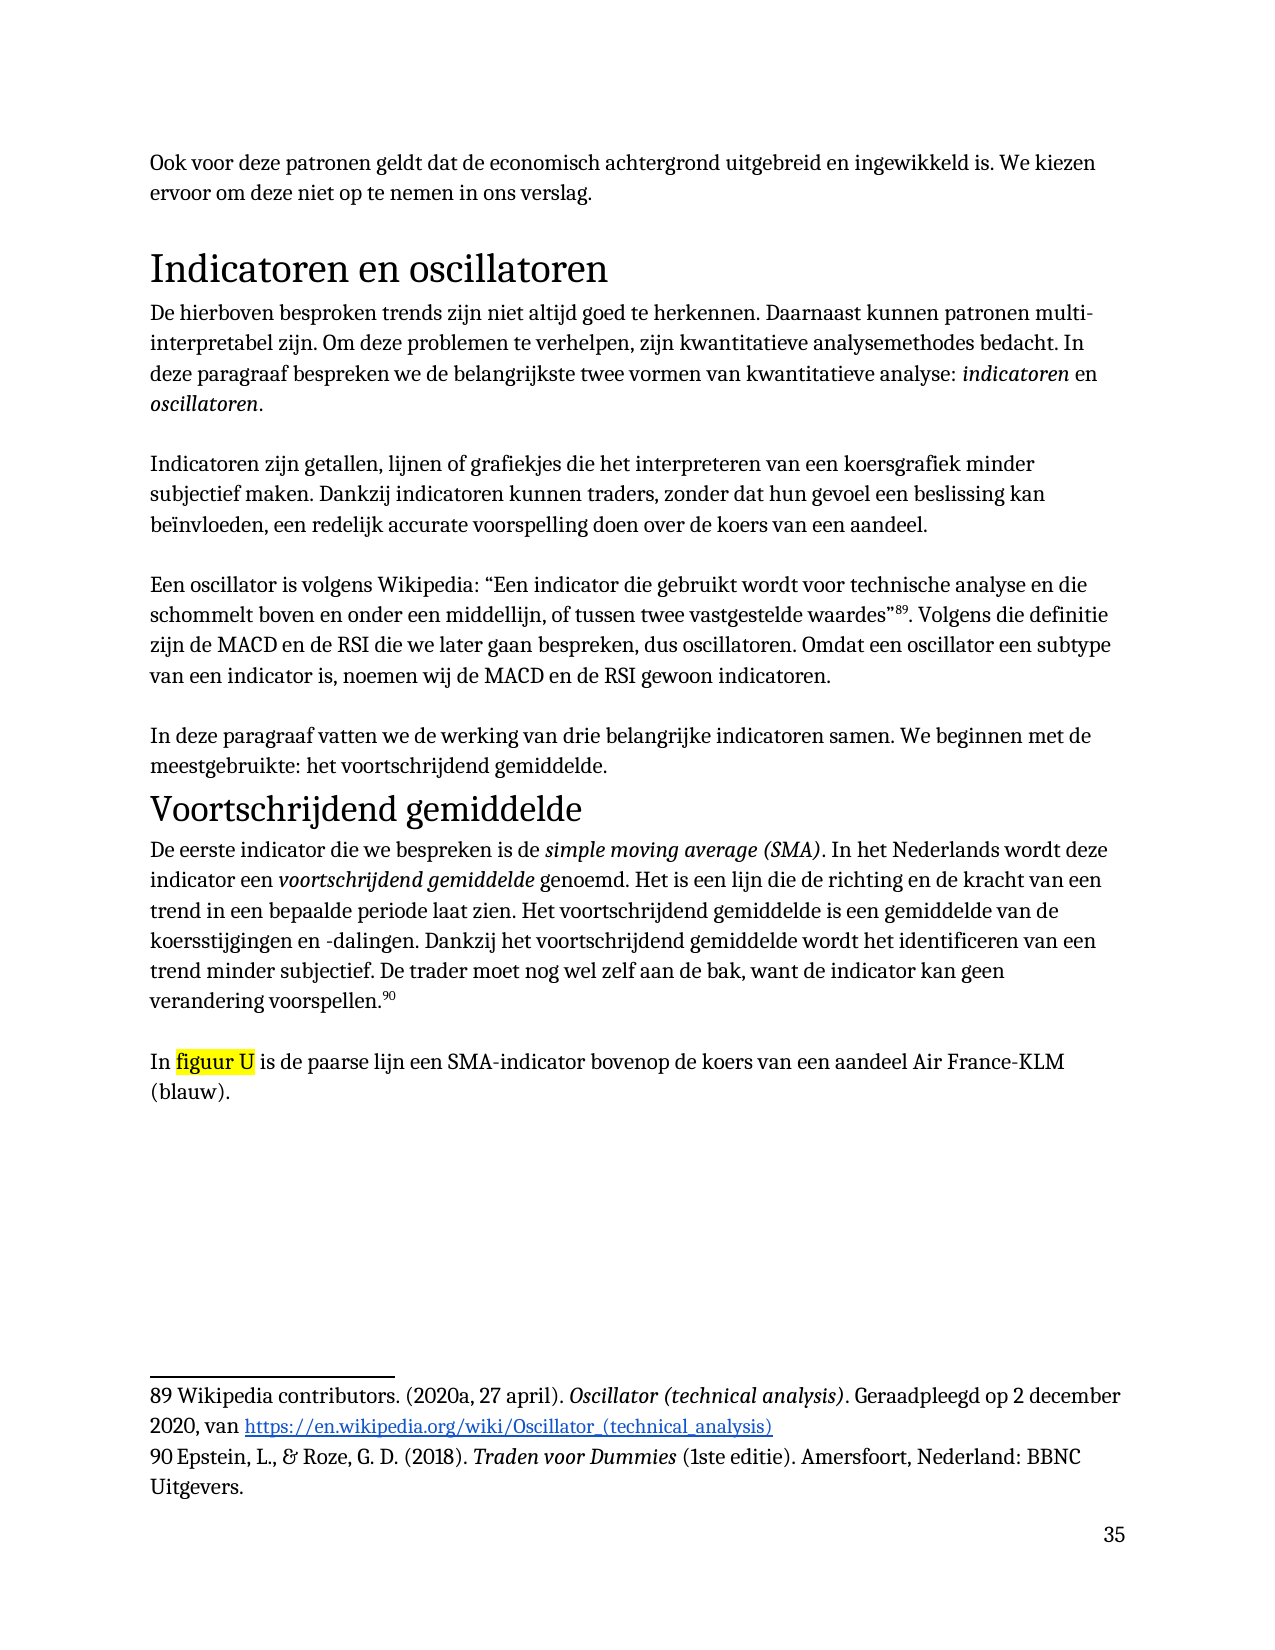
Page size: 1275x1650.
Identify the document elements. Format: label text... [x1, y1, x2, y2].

text In deze paragraaf vatten we de werking van drie belangrijke indicatoren samen. We beginnen met de meestgebruikte: het voortschrijdend gemiddelde. [150, 723, 1125, 779]
text Indicatoren zijn getallen, lijnen of grafiekjes die het interpreteren van een koersgrafiek minder subjectief maken. Dankzij indicatoren kunnen traders, zonder dat hun gevoel een beslissing kan beïnvloeden, een redelijk accurate voorspelling doen over de koers van een aandeel. [150, 451, 1125, 538]
text De eerste indicator die we bespreken is de simple moving average (SMA). In het Nederlands wordt deze indicator een voortschrijdend gemiddelde genoemd. Het is een lijn die de richting en de kracht van een trend in een bepaalde periode laat zien. Het voortschrijdend gemiddelde is een gemiddelde van de koersstijgingen en -dalingen. Dankzij het voortschrijdend gemiddelde wordt het identificeren van een trend minder subjectief. De trader moet nog wel zelf aan de bak, want de indicator kan geen verandering voorspellen. [150, 837, 1125, 1014]
subtitle Voortschrijdend gemiddelde [150, 787, 1125, 831]
subtitle Indicatoren en oscillatoren [150, 245, 1125, 293]
text Ook voor deze patronen geldt dat de economisch achtergrond uitgebreid en ingewikkeld is. We kiezen ervoor om deze niet op te nemen in ons verslag. [150, 150, 1125, 207]
text De hierboven besproken trends zijn niet altijd goed te herkennen. Daarnaast kunnen patronen multi-interpretabel zijn. Om deze problemen te verhelpen, zijn kwantitatieve analysemethodes bedacht. In deze paragraaf bespreken we de belangrijkste twee vormen van kwantitatieve analyse: indicatoren en oscillatoren. [150, 300, 1125, 417]
text Een oscillator is volgens Wikipedia: “Een indicator die gebruikt wordt voor technische analyse en die schommelt boven en onder een middellijn, of tussen twee vastgestelde waardes”. Volgens die definitie zijn de MACD en de RSI die we later gaan bespreken, dus oscillatoren. Omdat een oscillator een subtype van een indicator is, noemen wij de MACD en de RSI gewoon indicatoren. [150, 572, 1125, 689]
text In figuur U is de paarse lijn een SMA-indicator bovenop de koers van een aandeel Air France-KLM (blauw). [150, 1048, 1125, 1105]
